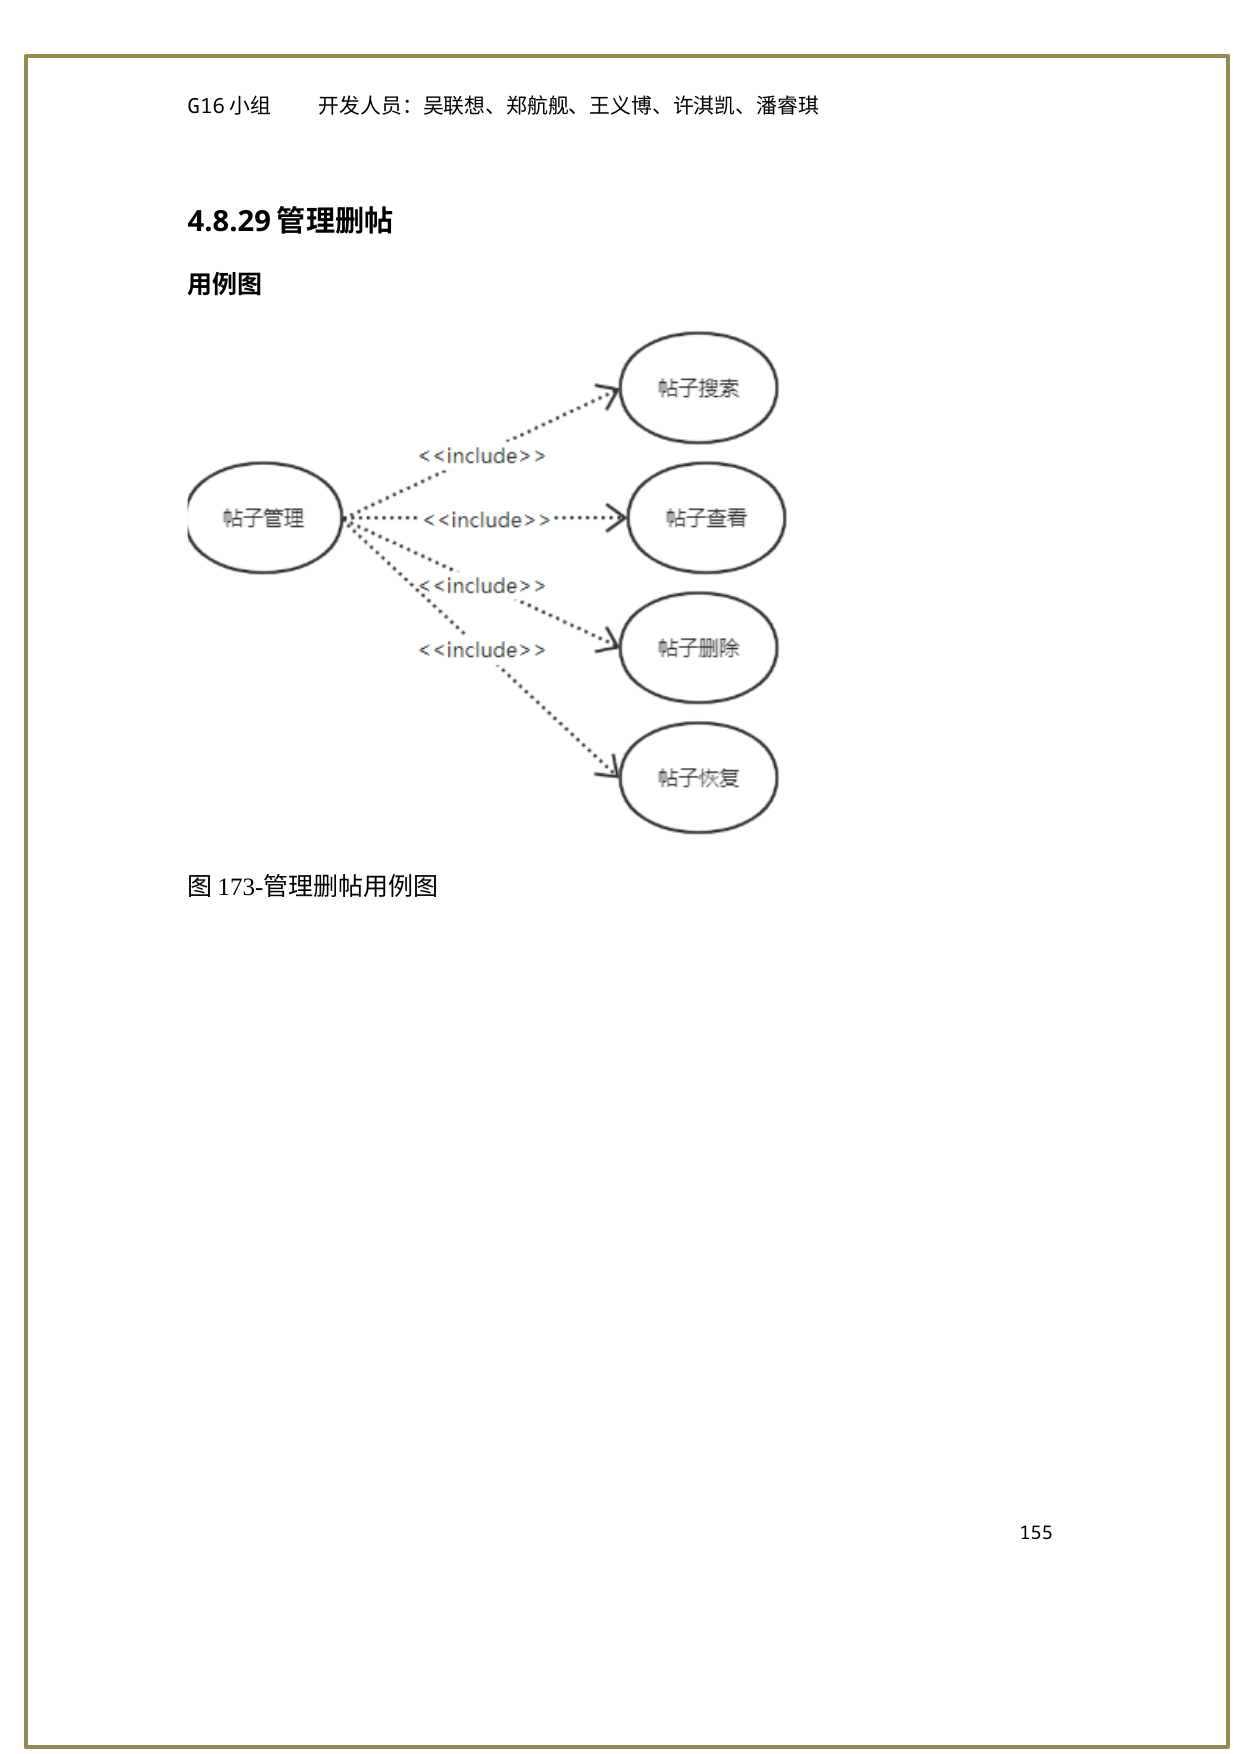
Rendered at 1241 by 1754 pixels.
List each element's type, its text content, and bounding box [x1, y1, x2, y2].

subtitle 用例图 [187, 264, 1053, 301]
text 图173-管理删帖用例图 [187, 862, 1053, 904]
subtitle 4.8.29管理删帖 [187, 197, 1053, 239]
picture [187, 324, 832, 850]
